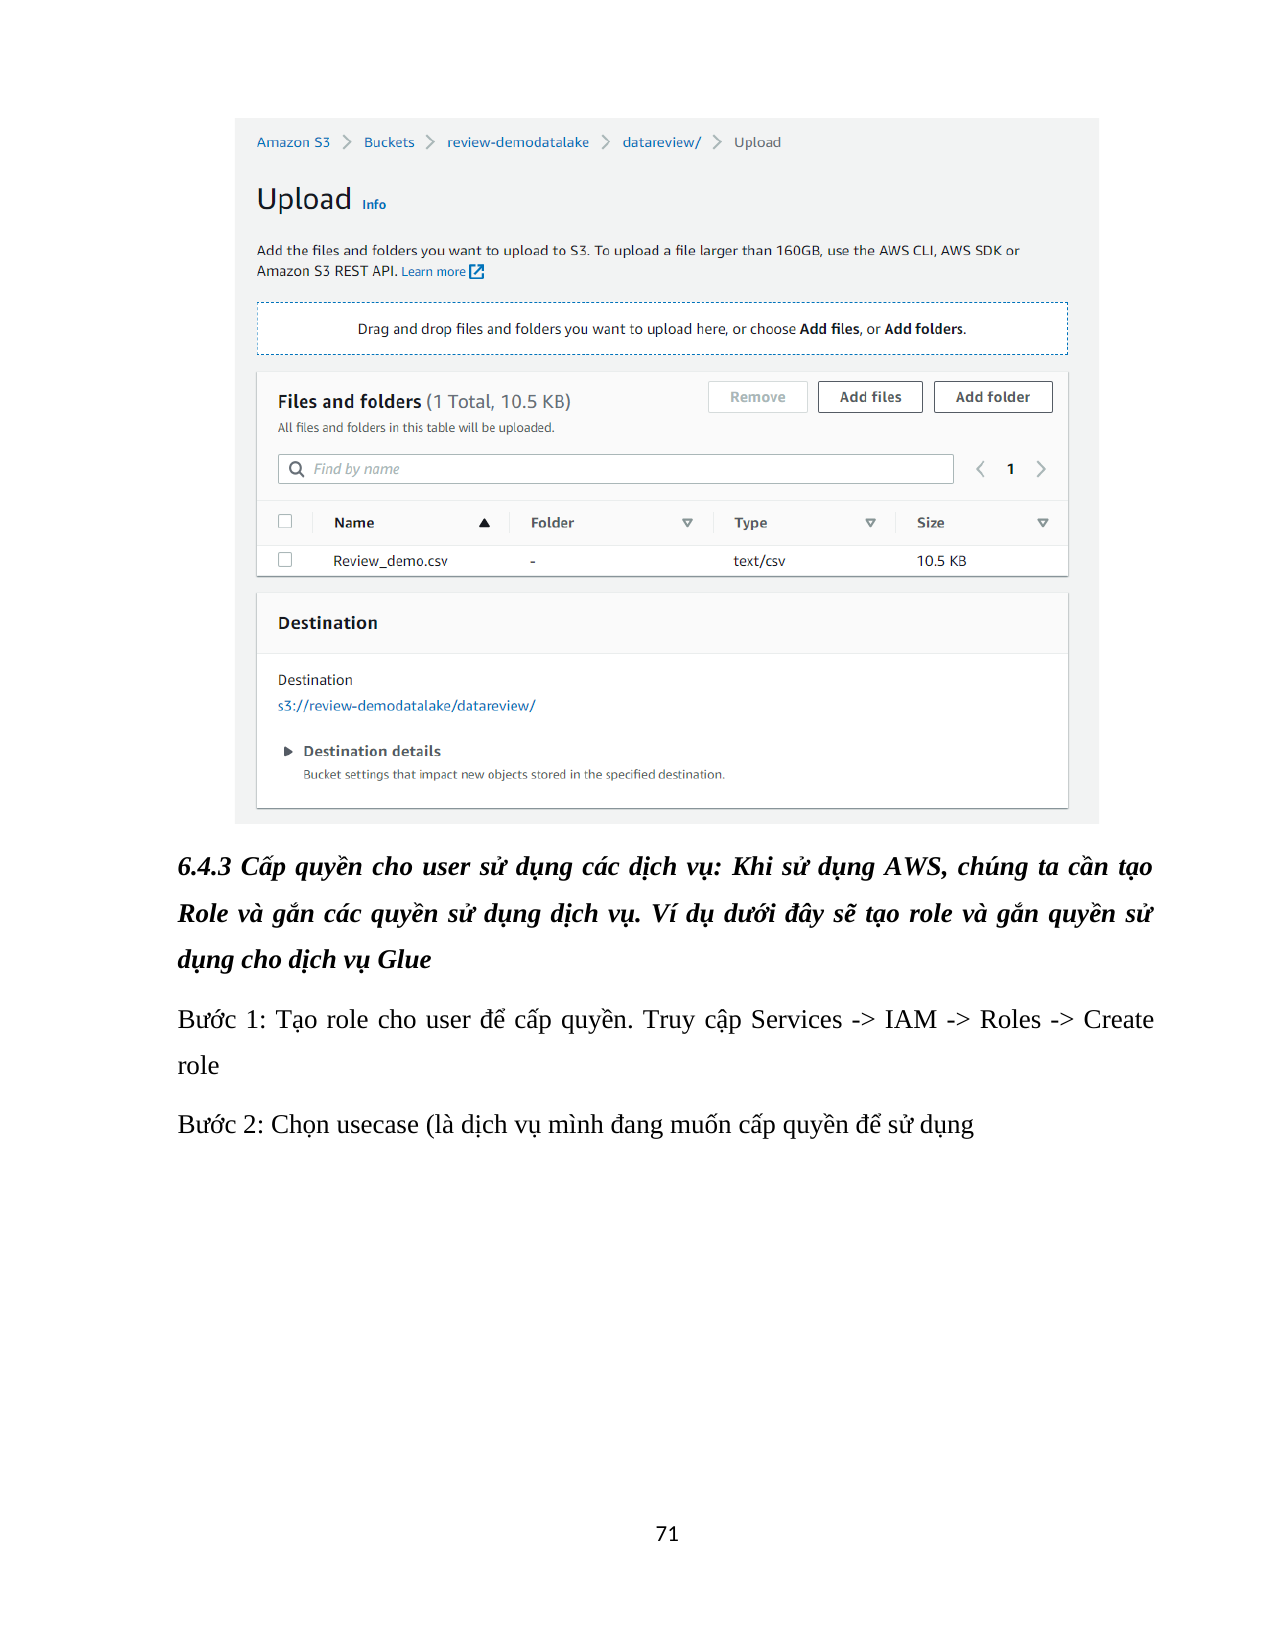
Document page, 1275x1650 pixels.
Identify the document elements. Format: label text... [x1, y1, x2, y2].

text Bước 1: Tạo role cho user để cấp quyền. Truy cập Services -> IAM -> Roles -> Create role [177, 1003, 1157, 1081]
text Bước 2: Chọn usecase (là dịch vụ mình đang muốn cấp quyền để sử dụng [177, 1108, 1157, 1140]
text 6.4.3 Cấp quyền cho user sử dụng các dịch vụ: Khi sử dụng AWS, chúng ta cần tạo Role và gắn các quyền sử dụng dịch vụ. Ví dụ dưới đây sẽ tạo role và gắn quyền sử dụng cho dịch vụ Glue [177, 850, 1157, 975]
picture [234, 118, 1100, 824]
